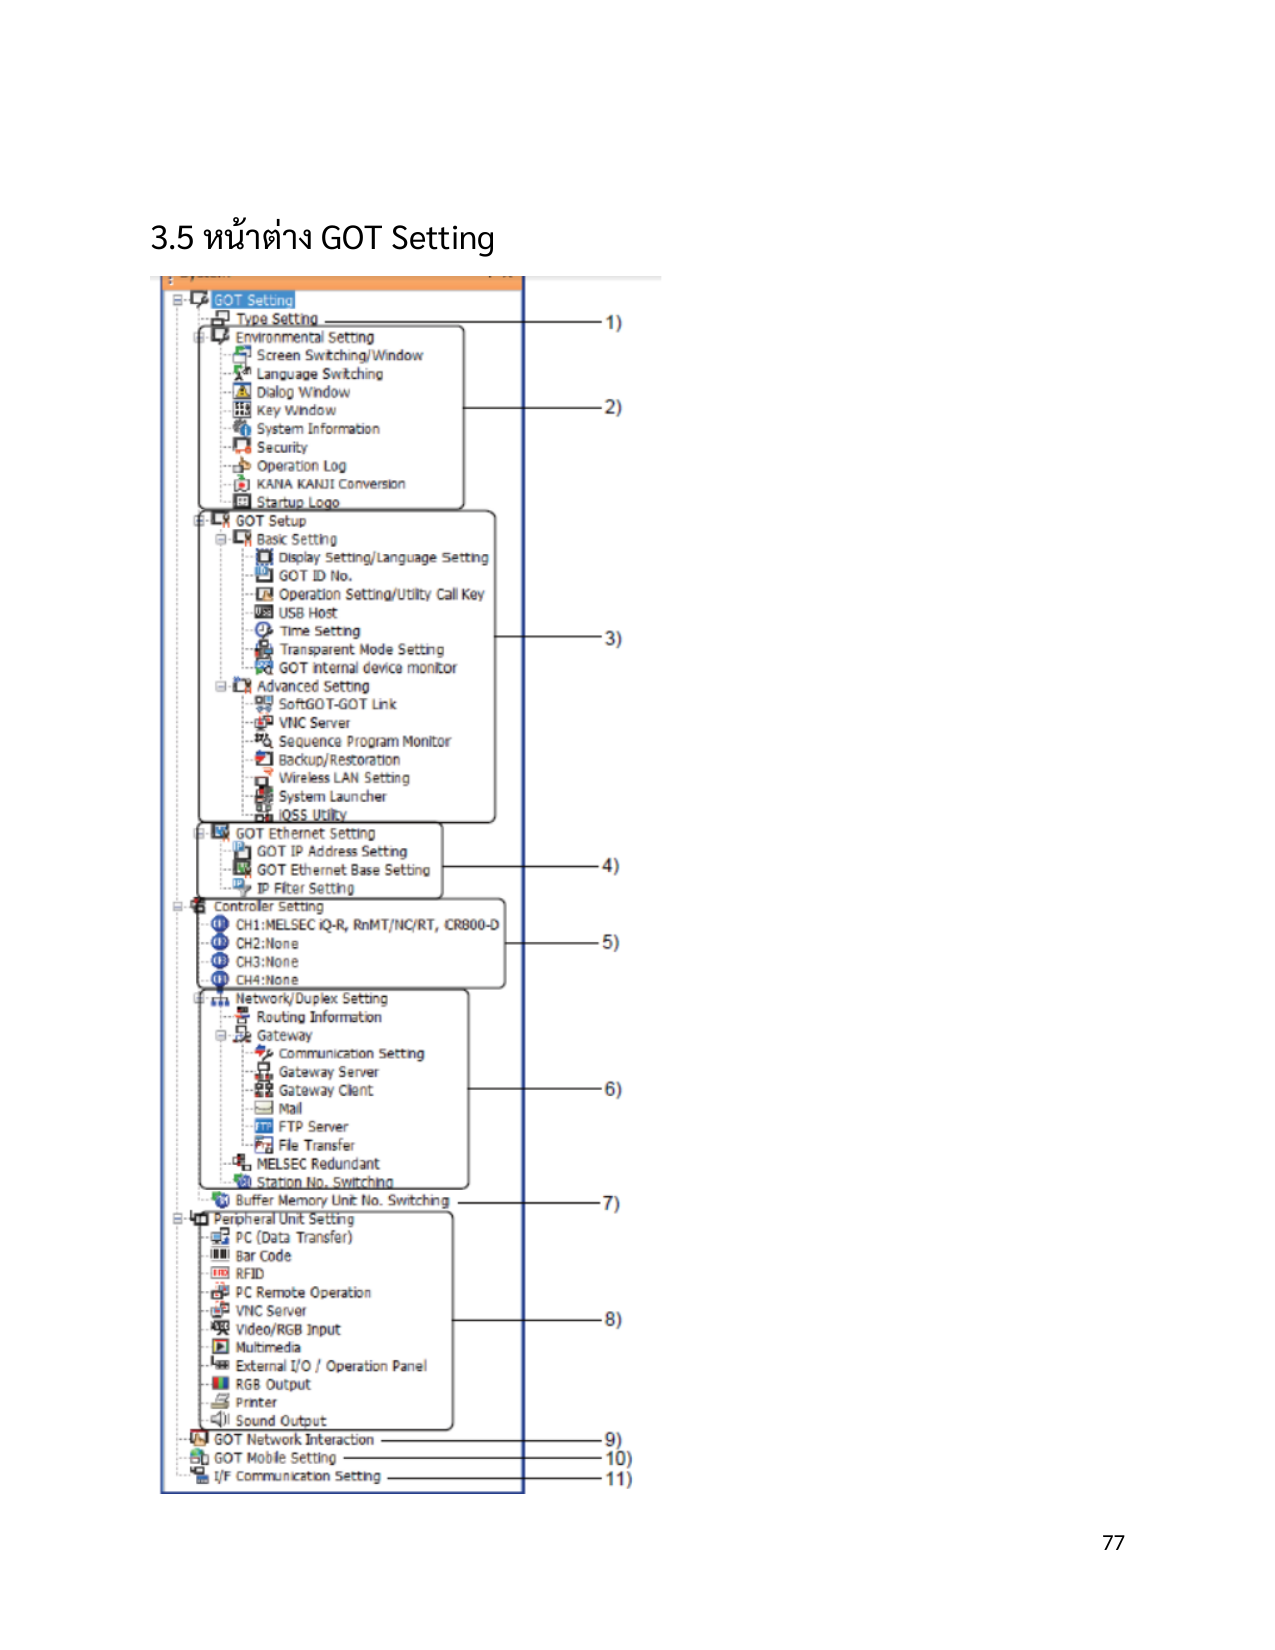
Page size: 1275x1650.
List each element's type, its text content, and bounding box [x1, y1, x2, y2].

picture [150, 276, 662, 1494]
text 3.5 หน้าต่าง GOT Setting [150, 213, 1054, 257]
